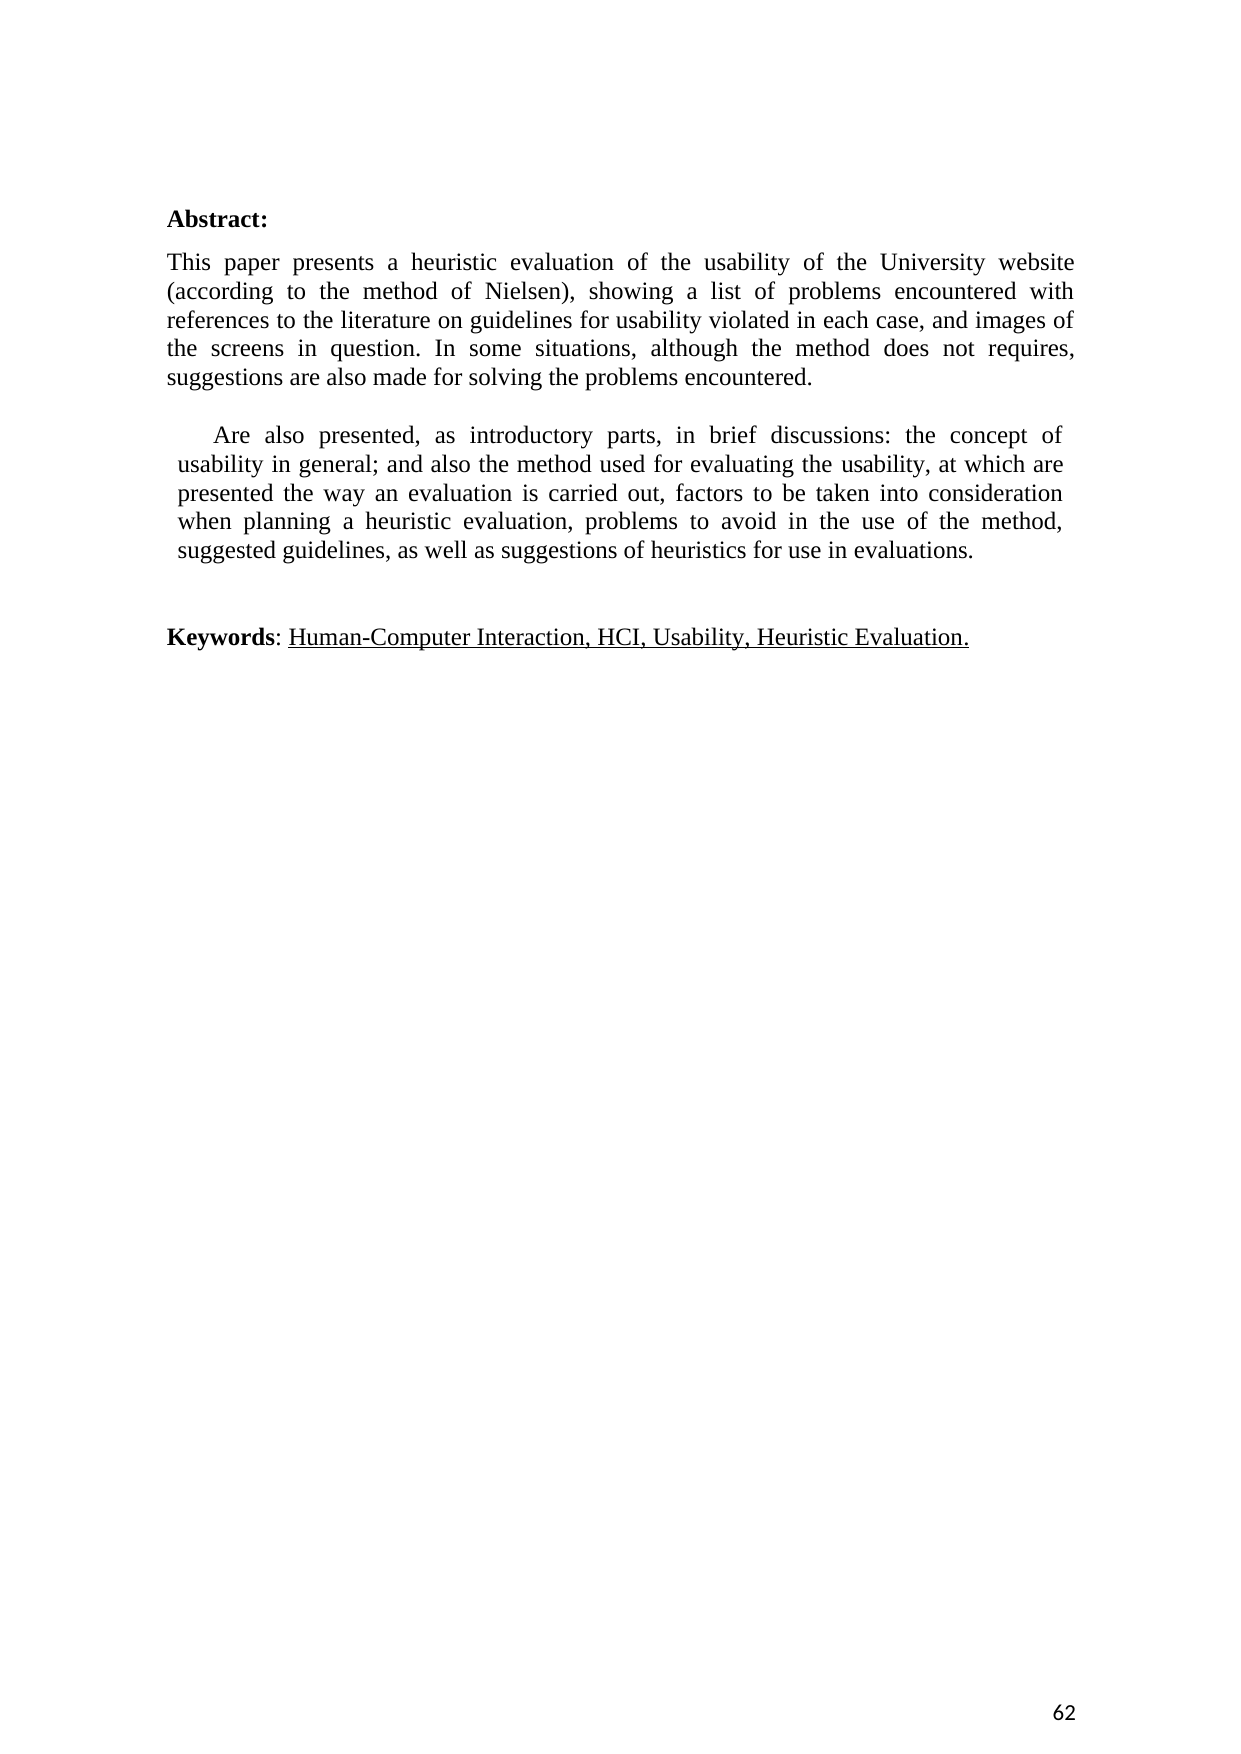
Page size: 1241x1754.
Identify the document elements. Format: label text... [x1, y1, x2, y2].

text Are also presented, as introductory parts, in brief discussions: the concept of usability in general; and also the method used for evaluating the usability, at which are presented the way an evaluation is carried out, factors to be taken into consideration when planning a heuristic evaluation, problems to avoid in the use of the method, suggested guidelines, as well as suggestions of heuristics for use in evaluations. [177, 420, 1063, 564]
text Keywords: Human-Computer Interaction, HCI, Usability, Heuristic Evaluation. [167, 622, 1076, 651]
text Abstract: [167, 204, 1076, 233]
text This paper presents a heuristic evaluation of the usability of the University website (according to the method of Nielsen), showing a list of problems encountered with references to the literature on guidelines for usability violated in each case, and images of the screens in question. In some situations, although the method does not requires, suggestions are also made for solving the problems encountered. [167, 247, 1076, 391]
